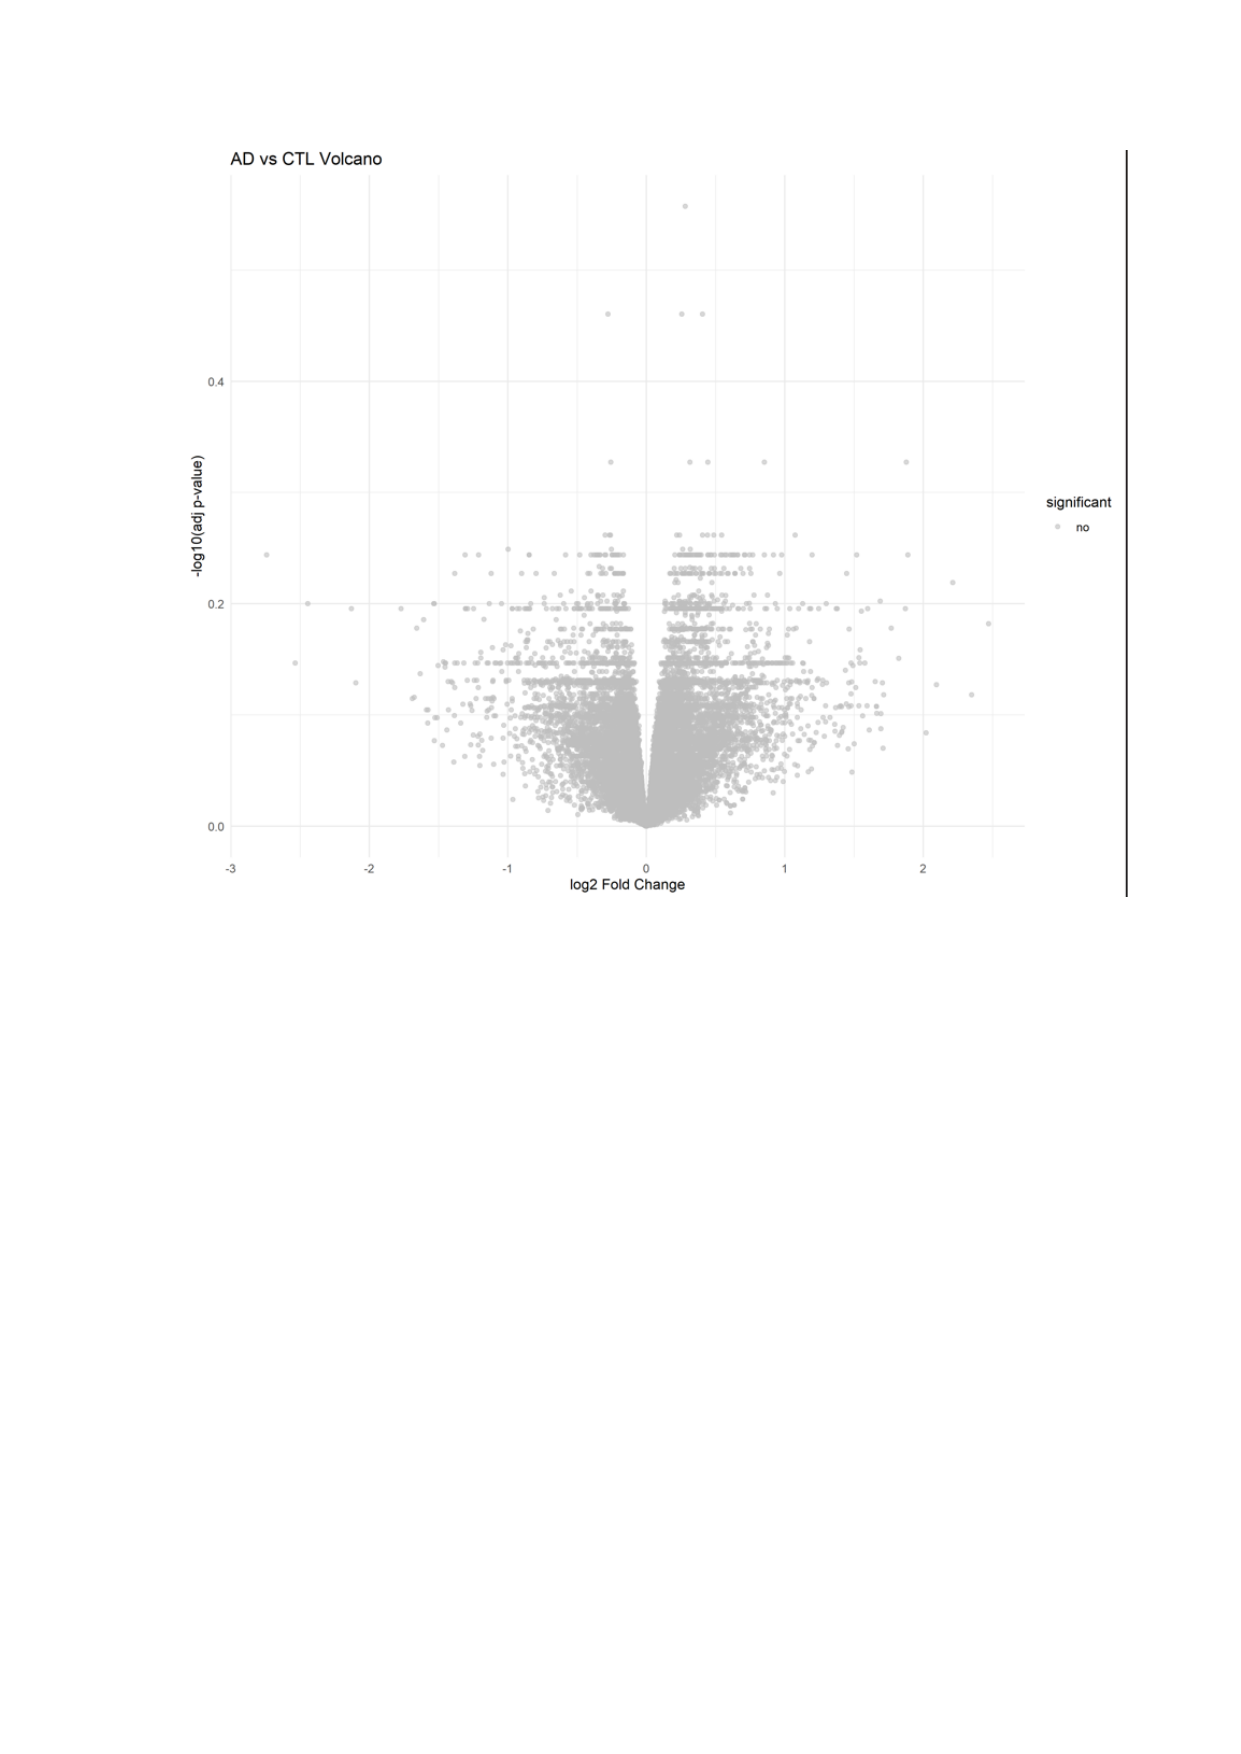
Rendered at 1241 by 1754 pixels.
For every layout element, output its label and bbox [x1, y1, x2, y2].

picture [187, 150, 1128, 897]
